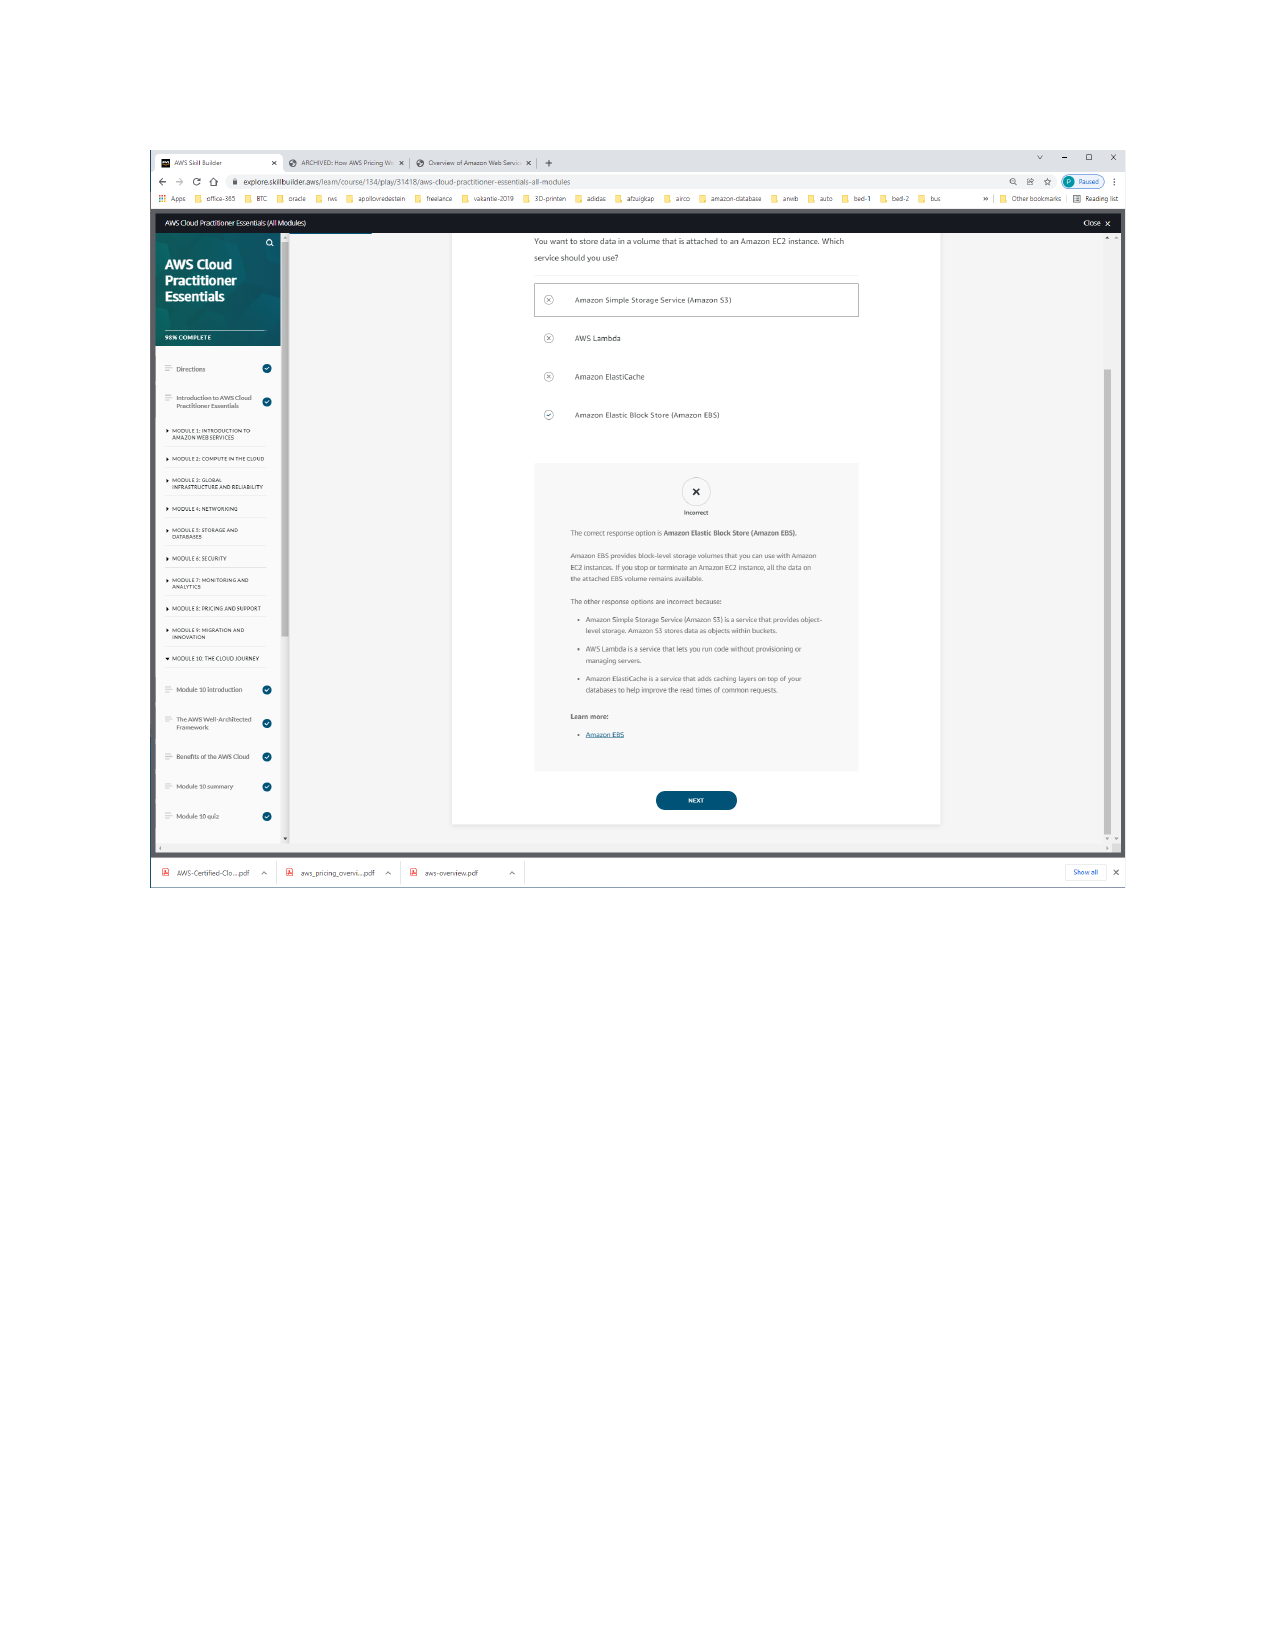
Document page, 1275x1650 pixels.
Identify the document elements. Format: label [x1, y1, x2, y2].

picture [150, 150, 1125, 888]
